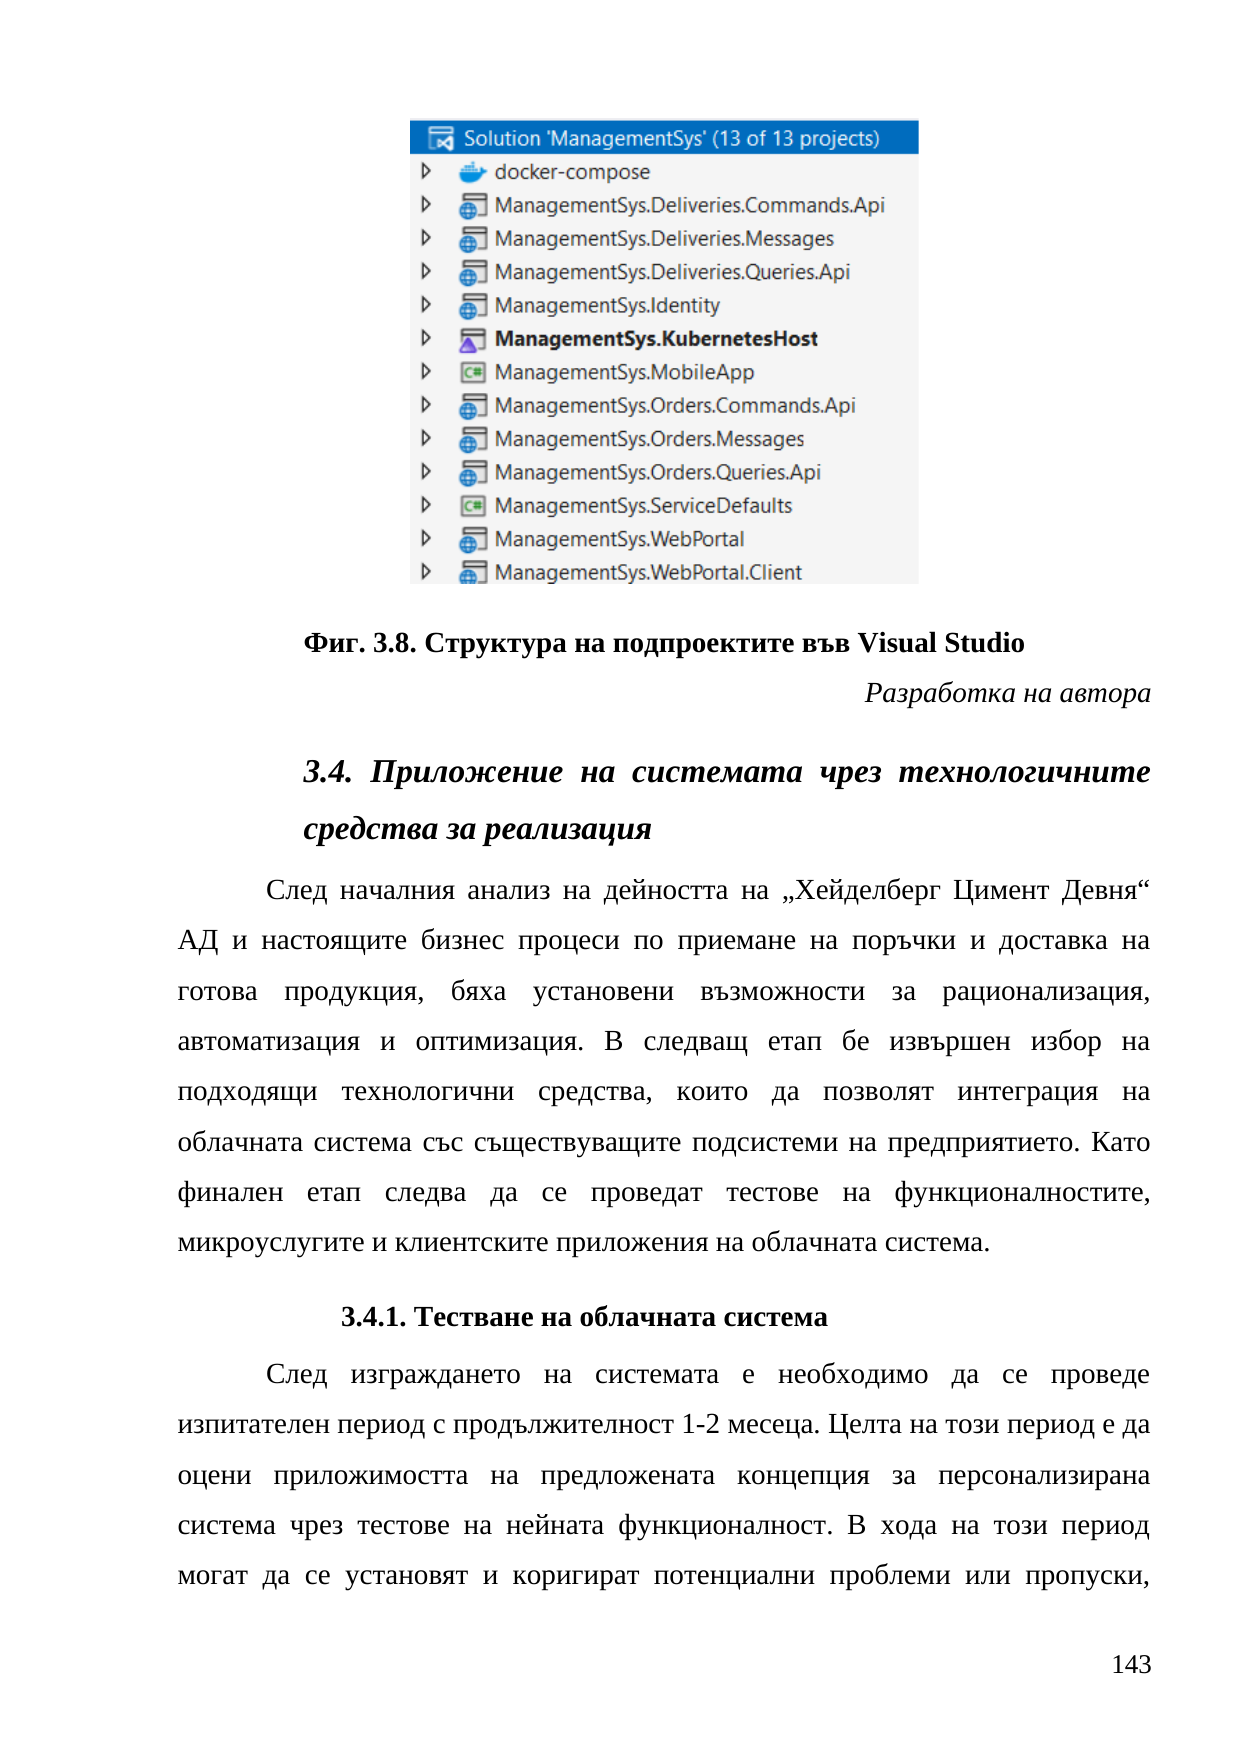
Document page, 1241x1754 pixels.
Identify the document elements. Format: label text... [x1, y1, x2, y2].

subtitle 3.4.1. Тестване на облачната система [341, 1299, 1152, 1333]
text След началния анализ на дейността на „Хейделберг Цимент Девня“ АД и настоящите бизнес процеси по приемане на поръчки и доставка на готова продукция, бяха установени възможности за рационализация, автоматизация и оптимизация. В следващ етап бе извършен избор на подходящи технологични средства, които да позволят интеграция на облачната система със съществуващите подсистеми на предприятието. Като финален етап следва да се проведат тестове на функционалностите, микроуслугите и клиентските приложения на облачната система. [177, 872, 1152, 1258]
picture [410, 118, 919, 584]
title Фиг. 3.8. Структура на подпроектите във Visual Studio [177, 625, 1152, 659]
subtitle 3.4. Приложение на системата чрез технологичните средства за реализация [303, 751, 1152, 847]
title Разработка на автора [177, 676, 1152, 709]
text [177, 1356, 1152, 1591]
